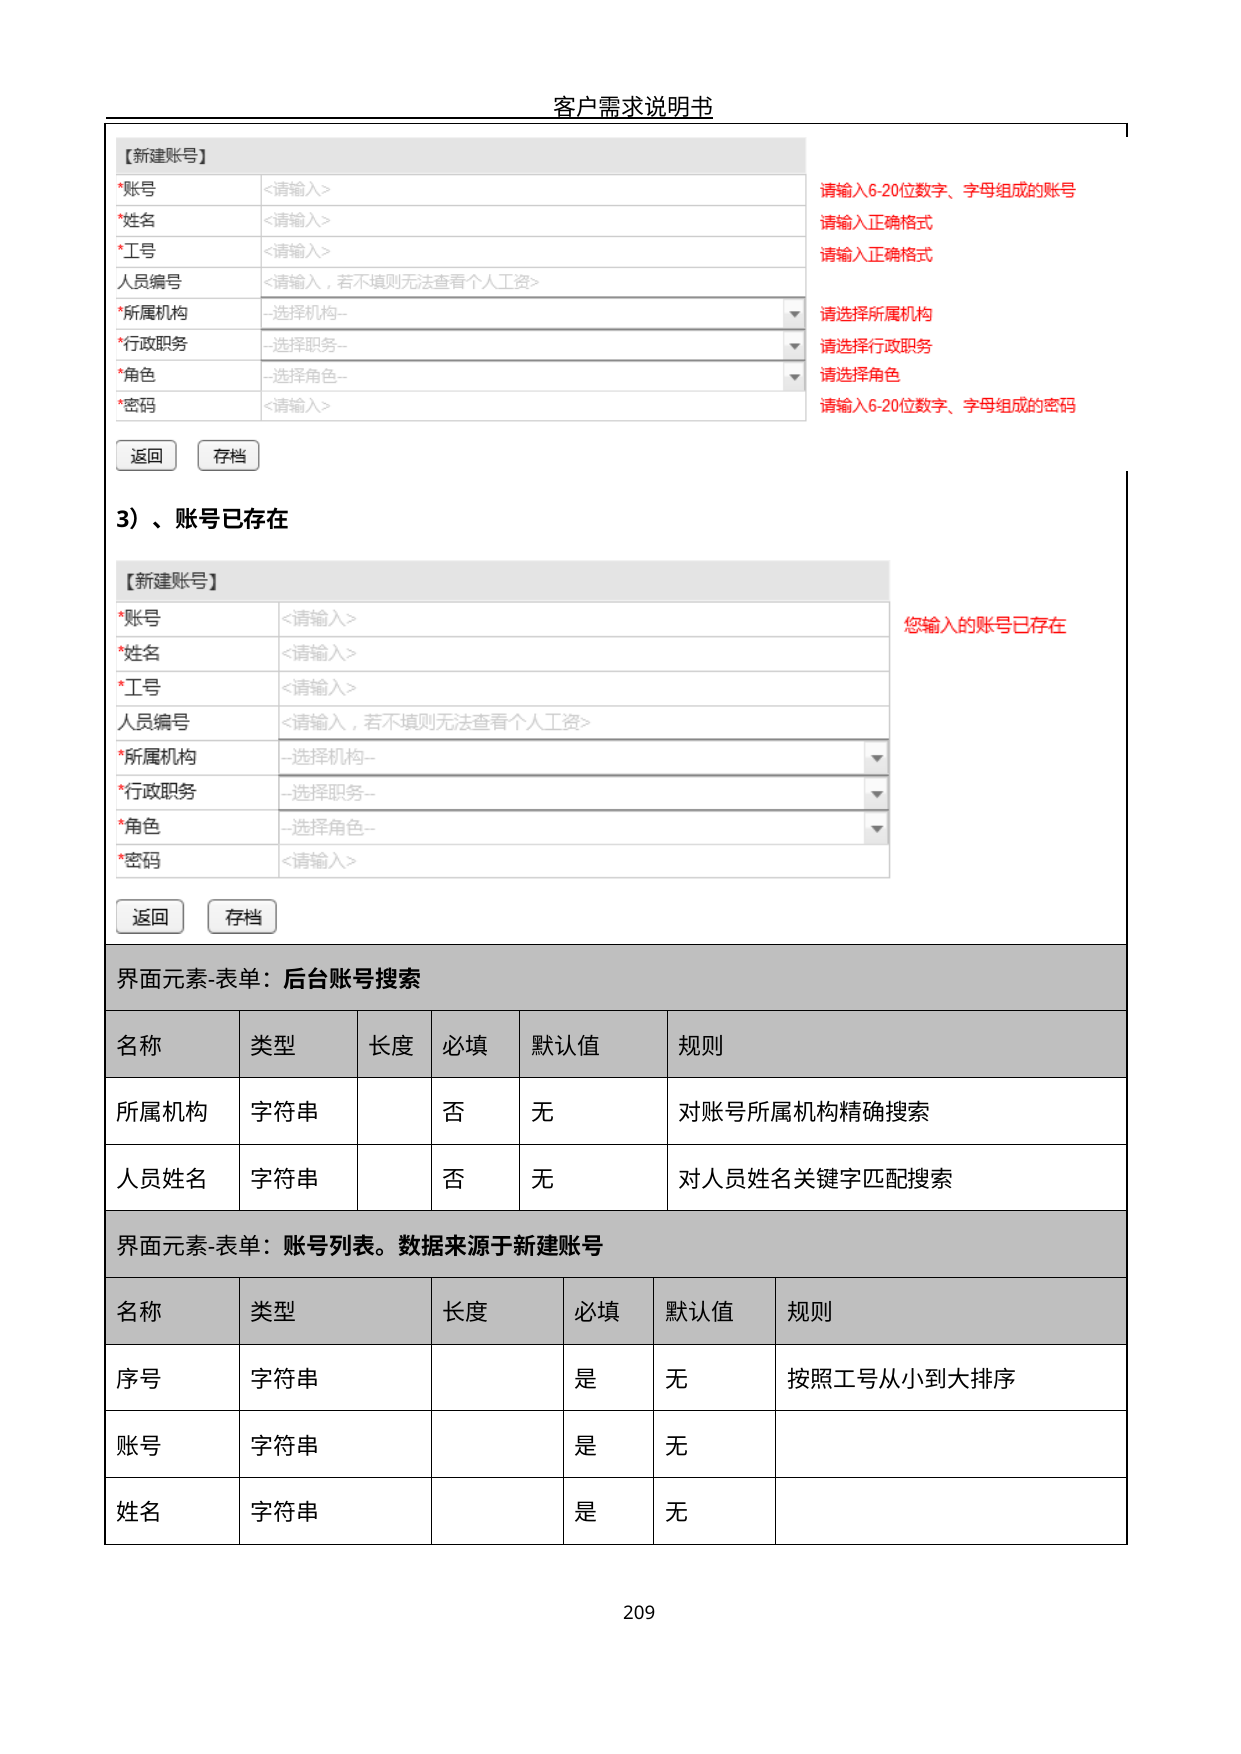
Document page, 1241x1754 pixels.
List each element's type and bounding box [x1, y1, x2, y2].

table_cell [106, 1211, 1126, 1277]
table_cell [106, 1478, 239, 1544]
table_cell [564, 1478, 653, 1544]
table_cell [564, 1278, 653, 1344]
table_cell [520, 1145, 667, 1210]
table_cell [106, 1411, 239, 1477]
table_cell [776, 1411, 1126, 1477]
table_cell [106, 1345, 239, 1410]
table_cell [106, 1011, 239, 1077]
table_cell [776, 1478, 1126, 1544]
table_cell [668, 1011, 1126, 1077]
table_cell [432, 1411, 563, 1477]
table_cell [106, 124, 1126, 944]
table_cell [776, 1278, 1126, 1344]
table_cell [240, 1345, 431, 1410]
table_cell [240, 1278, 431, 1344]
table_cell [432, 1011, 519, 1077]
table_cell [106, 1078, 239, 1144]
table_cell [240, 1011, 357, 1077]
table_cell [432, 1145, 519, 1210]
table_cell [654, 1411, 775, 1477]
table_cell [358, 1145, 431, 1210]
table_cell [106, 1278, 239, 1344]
picture [116, 137, 1129, 471]
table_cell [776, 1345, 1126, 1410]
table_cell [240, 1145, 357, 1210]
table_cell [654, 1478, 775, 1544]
picture [116, 560, 1112, 934]
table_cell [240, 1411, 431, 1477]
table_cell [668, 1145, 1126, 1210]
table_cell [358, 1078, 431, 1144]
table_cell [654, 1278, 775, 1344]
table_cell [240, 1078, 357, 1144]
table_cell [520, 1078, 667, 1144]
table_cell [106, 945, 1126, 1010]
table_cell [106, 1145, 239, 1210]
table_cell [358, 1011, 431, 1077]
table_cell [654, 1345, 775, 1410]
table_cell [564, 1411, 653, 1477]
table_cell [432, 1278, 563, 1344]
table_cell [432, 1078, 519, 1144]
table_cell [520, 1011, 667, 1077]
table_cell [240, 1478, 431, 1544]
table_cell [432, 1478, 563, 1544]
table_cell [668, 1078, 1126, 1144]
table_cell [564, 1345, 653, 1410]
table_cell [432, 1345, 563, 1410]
